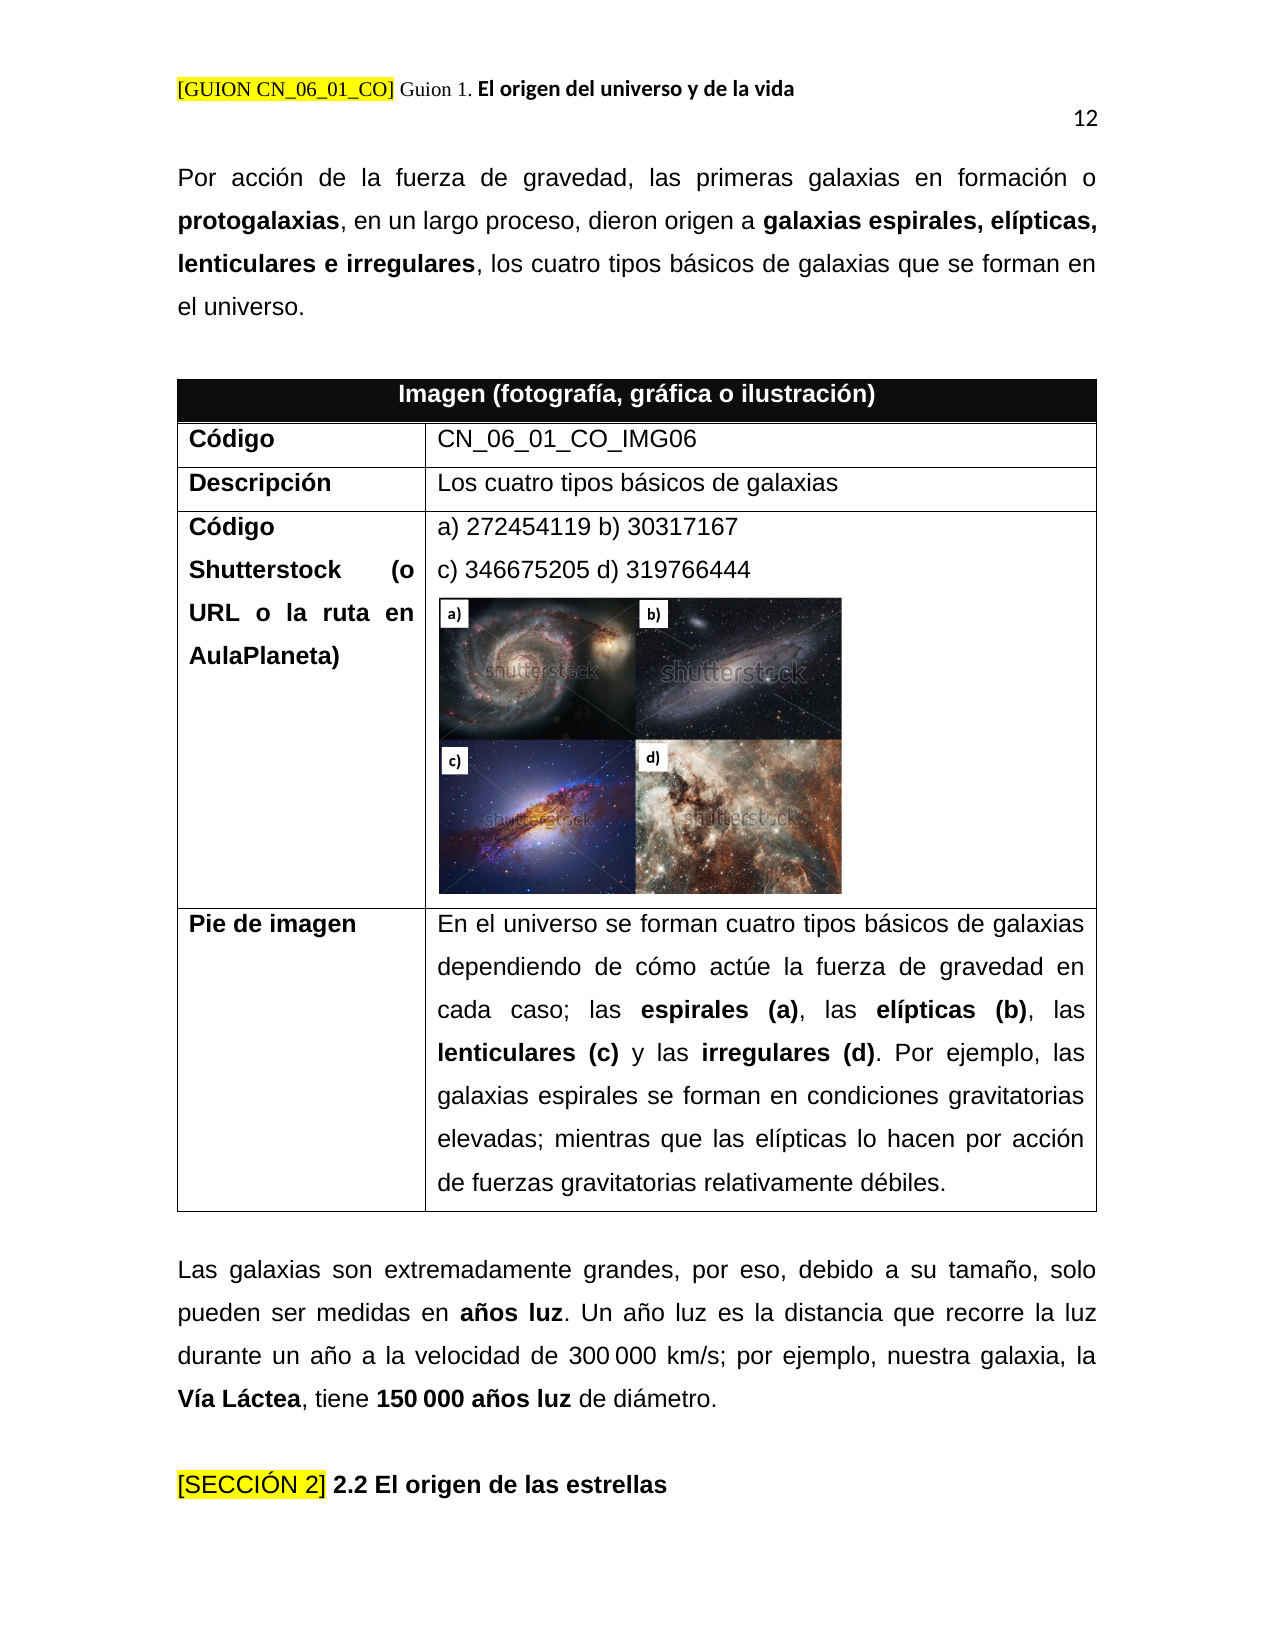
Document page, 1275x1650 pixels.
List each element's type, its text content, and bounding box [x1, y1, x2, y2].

table_cell Código [178, 424, 425, 467]
table_cell CN_06_01_CO_IMG06 [426, 424, 1096, 467]
table_header Imagen (fotografía, gráfica o ilustración) [178, 380, 1096, 422]
picture [437, 597, 842, 894]
text Las galaxias son extremadamente grandes, por eso, debido a su tamaño, solo pueden ser medidas en años luz. Un año luz es la distancia que recorre la luz durante un año a la velocidad de 300 000 km/s; por ejemplo, nuestra galaxia, la Vía Láctea, tiene 150 000 años luz de diámetro. [177, 1255, 1098, 1413]
table_cell Código Shutterstock (o URL o la ruta en AulaPlaneta) [178, 512, 425, 908]
table_cell Los cuatro tipos básicos de galaxias [426, 468, 1096, 511]
table_cell a) 272454119 b) 30317167 c) 346675205 d) 319766444 [426, 512, 1096, 908]
text Por acción de la fuerza de gravedad, las primeras galaxias en formación o protogalaxias, en un largo proceso, dieron origen a galaxias espirales, elípticas, lenticulares e irregulares, los cuatro tipos básicos de galaxias que se forman en el universo. [177, 163, 1098, 321]
table_cell Pie de imagen [178, 909, 425, 1211]
table_cell En el universo se forman cuatro tipos básicos de galaxias dependiendo de cómo actúe la fuerza de gravedad en cada caso; las espirales (a), las elípticas (b), las lenticulares (c) y las irregulares (d). Por ejemplo, las galaxias espirales se forman en condiciones gravitatorias elevadas; mientras que las elípticas lo hacen por acción de fuerzas gravitatorias relativamente débiles. [426, 909, 1096, 1211]
text [SECCIÓN 2] 2.2 El origen de las estrellas [326, 1470, 1098, 1499]
table_cell Descripción [178, 468, 425, 511]
